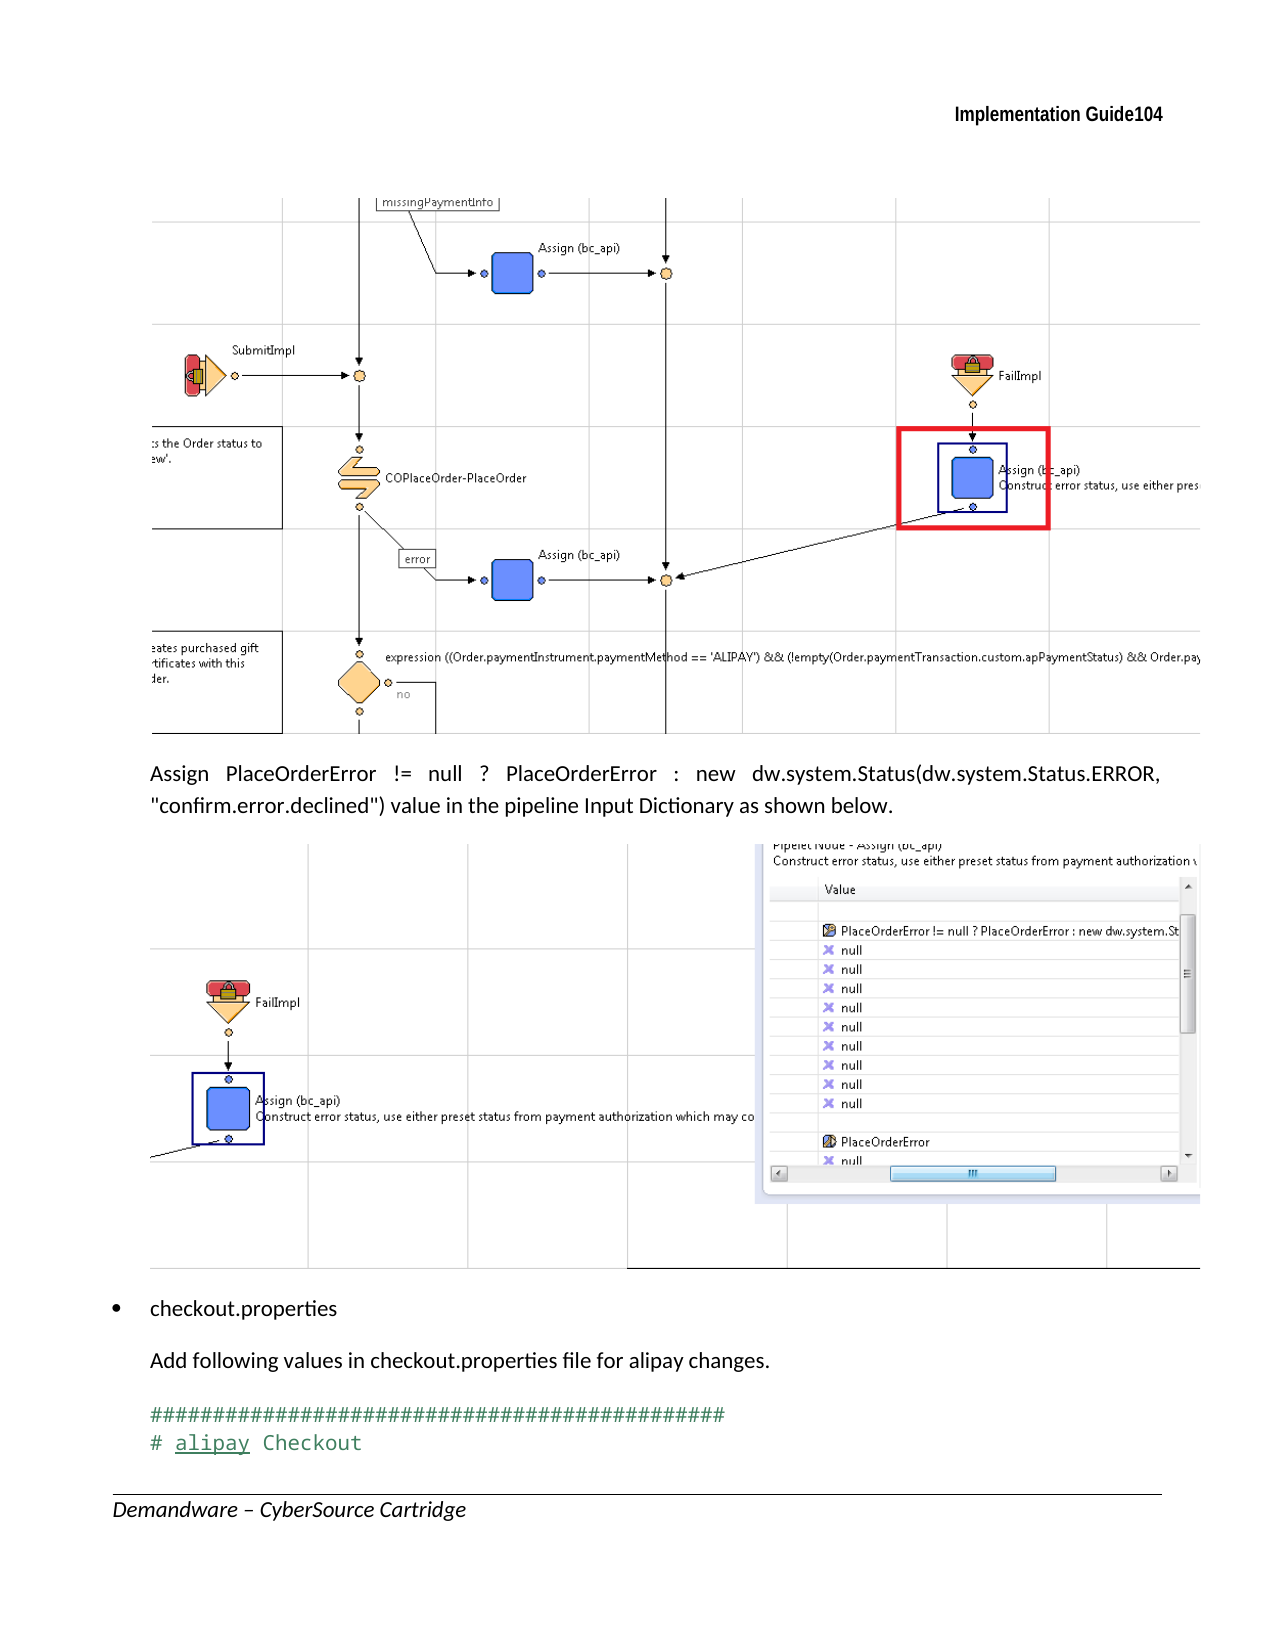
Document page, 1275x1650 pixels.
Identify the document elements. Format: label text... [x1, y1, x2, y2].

picture [150, 844, 1200, 1269]
text # alipay Checkout [112, 1428, 1162, 1457]
text Assign PlaceOrderError != null ? PlaceOrderError : new dw.system.Status(dw.system.Status.ERROR, "confirm.error.declined") value in the pipeline Input Dictionary as shown below. [150, 759, 1162, 819]
text Add following values in checkout.properties file for alipay changes. [150, 1347, 1162, 1375]
list checkout.properties [112, 1294, 1162, 1322]
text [112, 1400, 1162, 1428]
picture [150, 198, 1200, 734]
